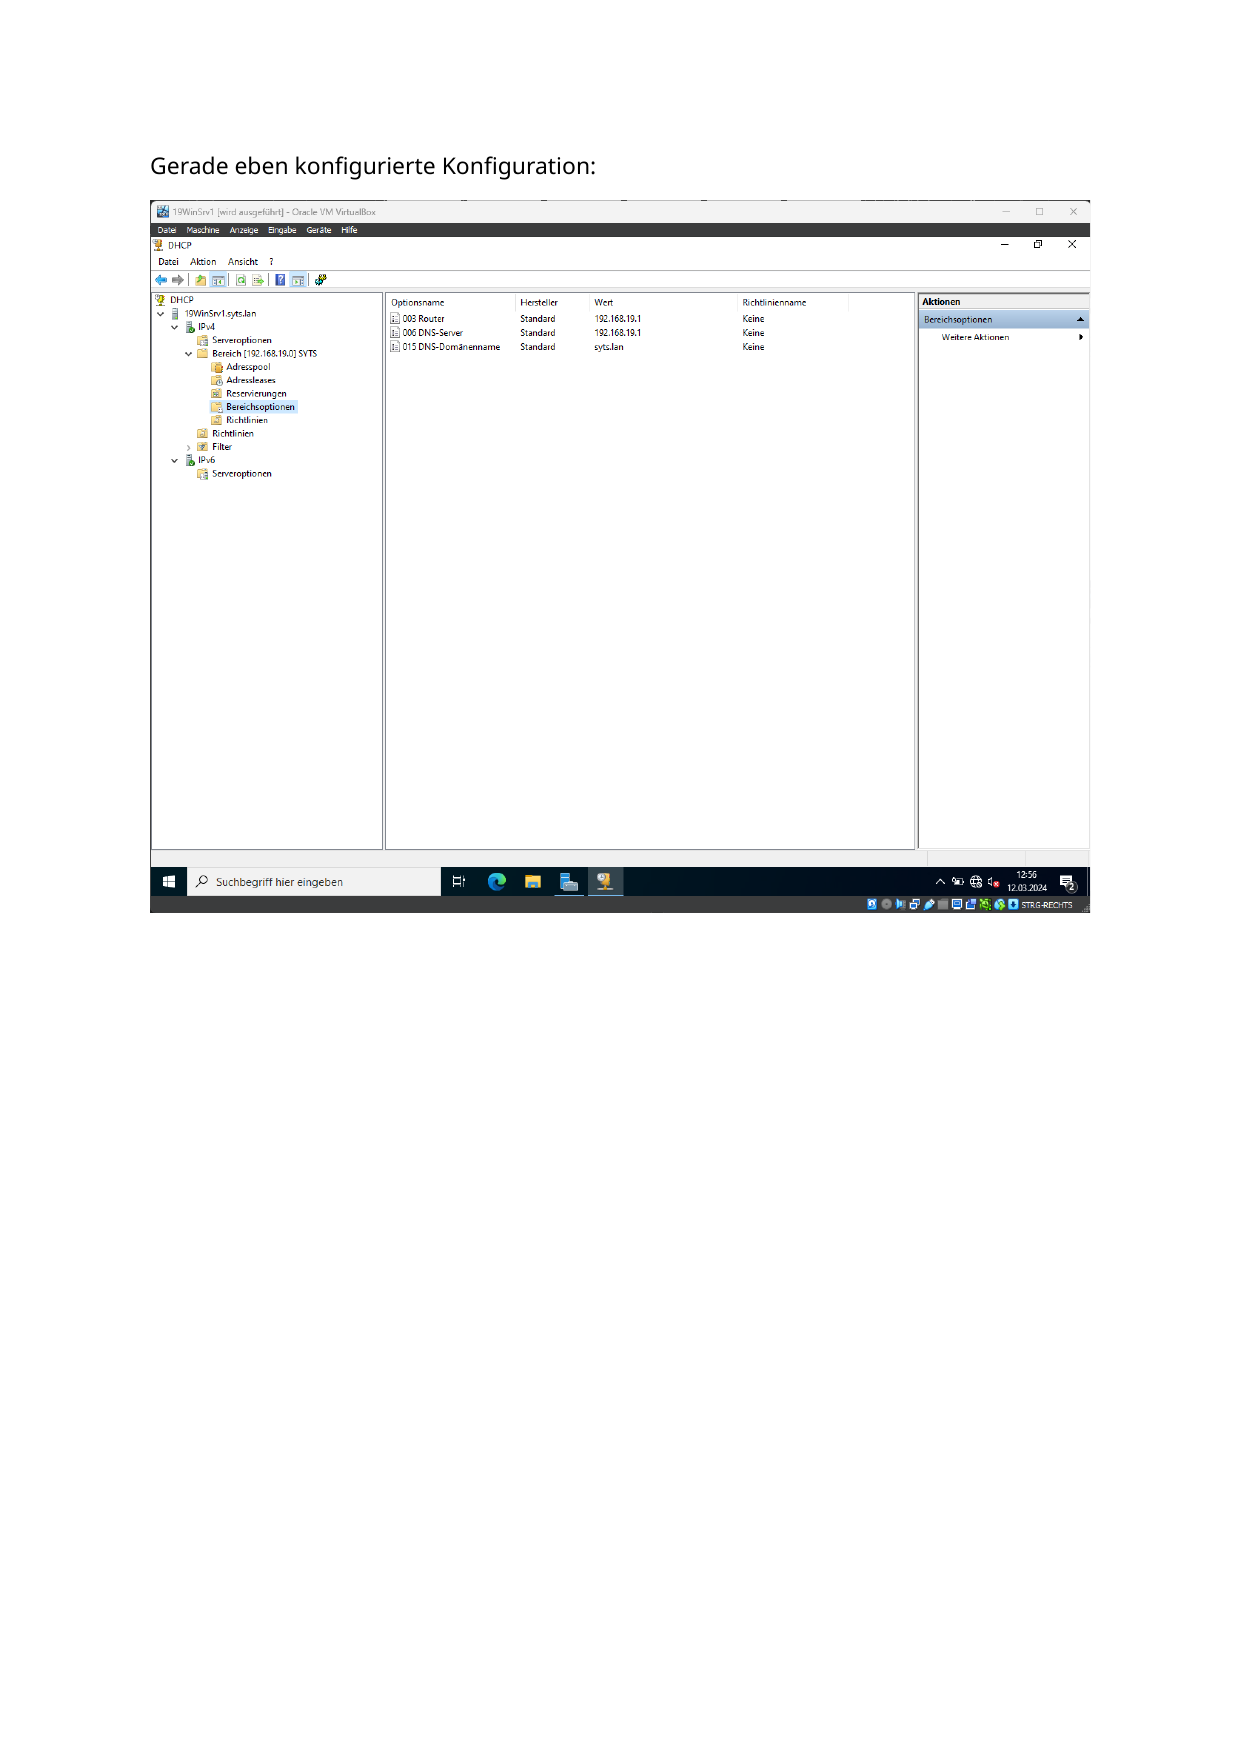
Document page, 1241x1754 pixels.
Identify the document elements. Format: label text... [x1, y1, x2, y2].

picture [150, 200, 1091, 913]
text Gerade eben konfigurierte Konfiguration: [150, 150, 1090, 181]
